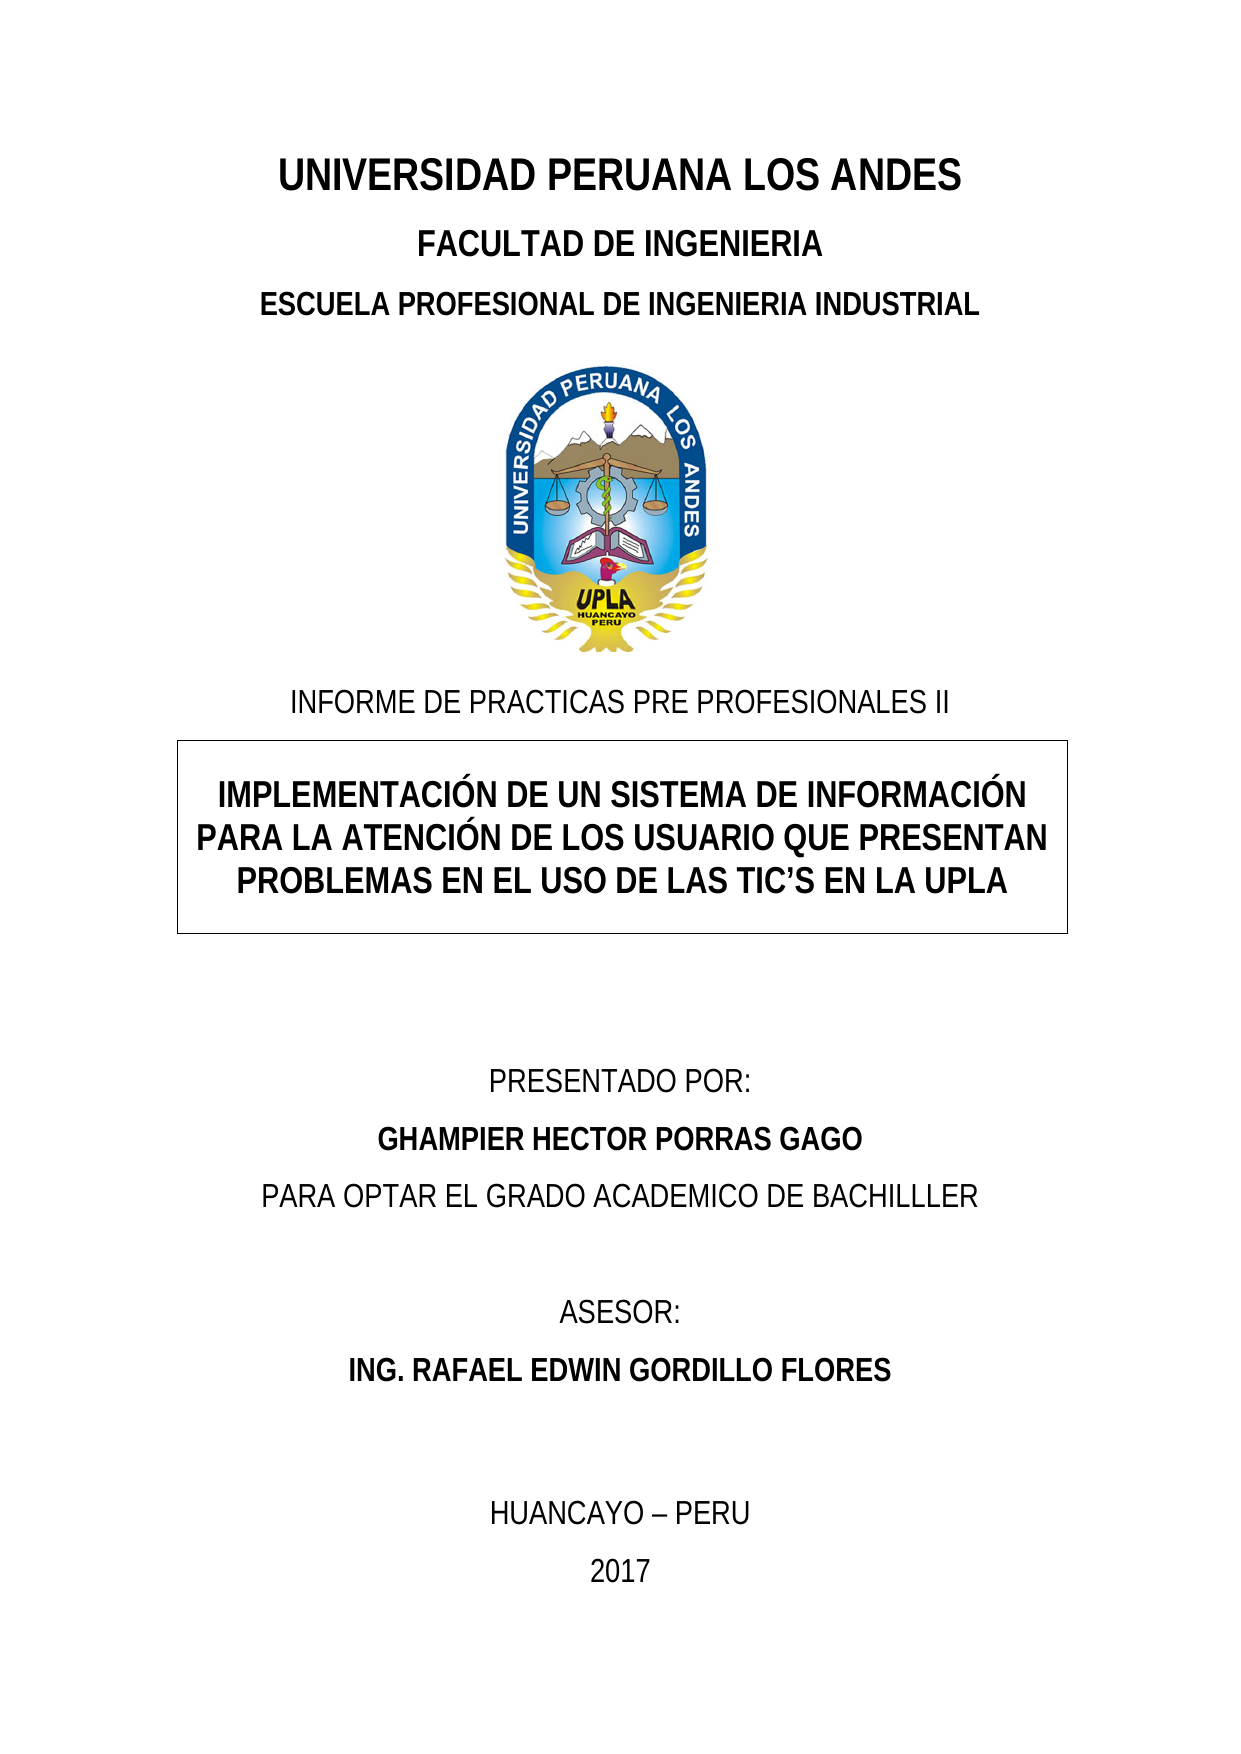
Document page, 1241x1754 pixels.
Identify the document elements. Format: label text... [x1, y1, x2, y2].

text INFORME DE PRACTICAS PRE PROFESIONALES II [177, 682, 1063, 720]
text HUANCAYO – PERU [177, 1493, 1063, 1532]
text PRESENTADO POR: [177, 1061, 1063, 1099]
text FACULTAD DE INGENIERIA [177, 221, 1063, 264]
text ESCUELA PROFESIONAL DE INGENIERIA INDUSTRIAL [177, 284, 1063, 322]
text PARA OPTAR EL GRADO ACADEMICO DE BACHILLLER [177, 1177, 1063, 1215]
text ING. RAFAEL EDWIN GORDILLO FLORES [177, 1351, 1063, 1389]
table_header IMPLEMENTACIÓN DE UN SISTEMA DE INFORMACIÓN PARA LA ATENCIÓN DE LOS USUARIO QUE PRESENTAN PROBLEMAS EN EL USO DE LAS TIC’S EN LA UPLA [178, 741, 1067, 932]
text GHAMPIER HECTOR PORRAS GAGO [177, 1119, 1063, 1157]
text ASESOR: [177, 1293, 1063, 1331]
text UNIVERSIDAD PERUANA LOS ANDES [177, 148, 1063, 200]
picture [464, 365, 754, 652]
text 2017 [177, 1551, 1063, 1589]
